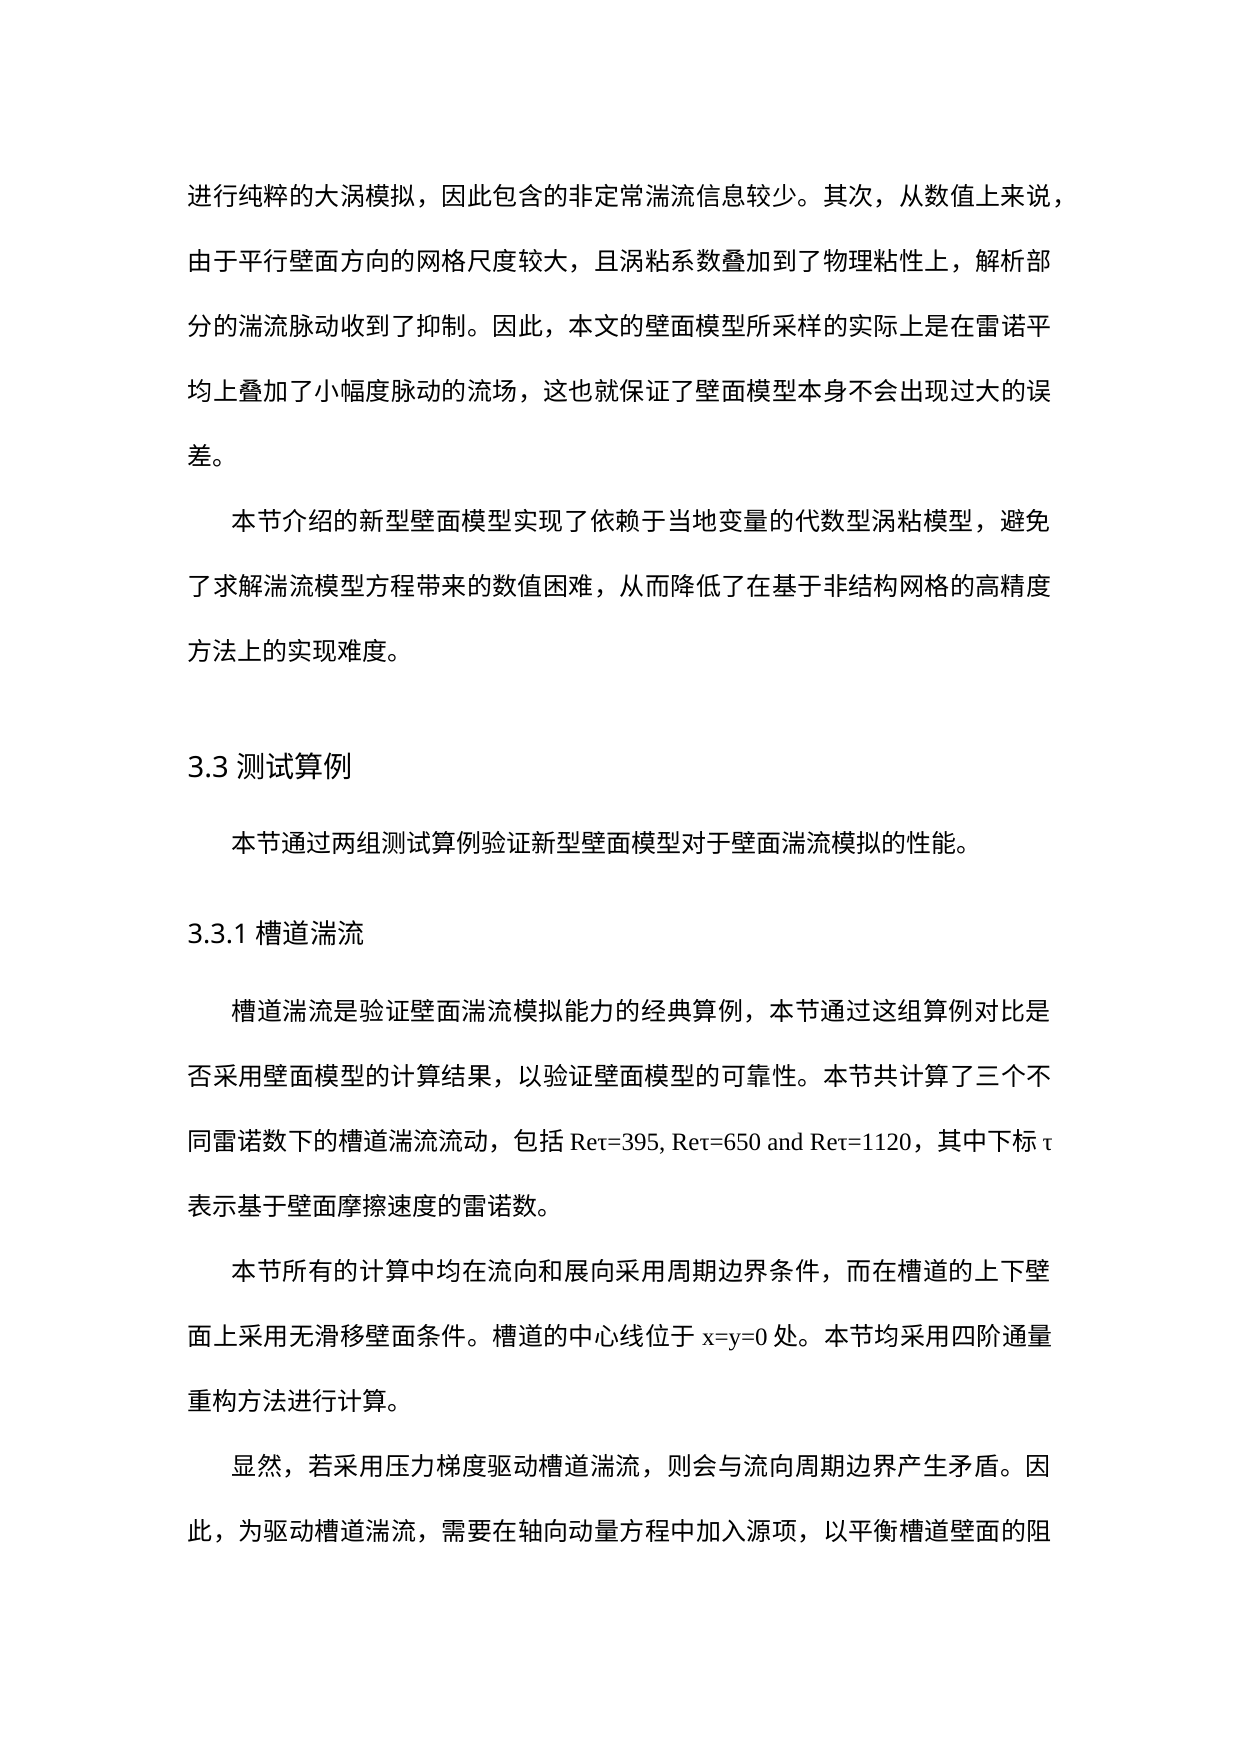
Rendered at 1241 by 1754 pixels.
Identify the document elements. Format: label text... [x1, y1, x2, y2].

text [187, 162, 1053, 487]
subtitle 3.3 测试算例 [187, 732, 1053, 797]
text 本节介绍的新型壁面模型实现了依赖于当地变量的代数型涡粘模型，避免了求解湍流模型方程带来的数值困难，从而降低了在基于非结构网格的高精度方法上的实现难度。 [187, 487, 1053, 682]
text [187, 1432, 1053, 1562]
text 本节通过两组测试算例验证新型壁面模型对于壁面湍流模拟的性能。 [187, 809, 1053, 874]
subtitle 3.3.1 槽道湍流 [187, 899, 1053, 964]
text 槽道湍流是验证壁面湍流模拟能力的经典算例，本节通过这组算例对比是否采用壁面模型的计算结果，以验证壁面模型的可靠性。本节共计算了三个不同雷诺数下的槽道湍流流动，包括Reτ=395, Reτ=650 and Reτ=1120，其中下标τ表示基于壁面摩擦速度的雷诺数。 [187, 977, 1053, 1237]
text 本节所有的计算中均在流向和展向采用周期边界条件，而在槽道的上下壁面上采用无滑移壁面条件。槽道的中心线位于x=y=0处。本节均采用四阶通量重构方法进行计算。 [187, 1237, 1053, 1432]
